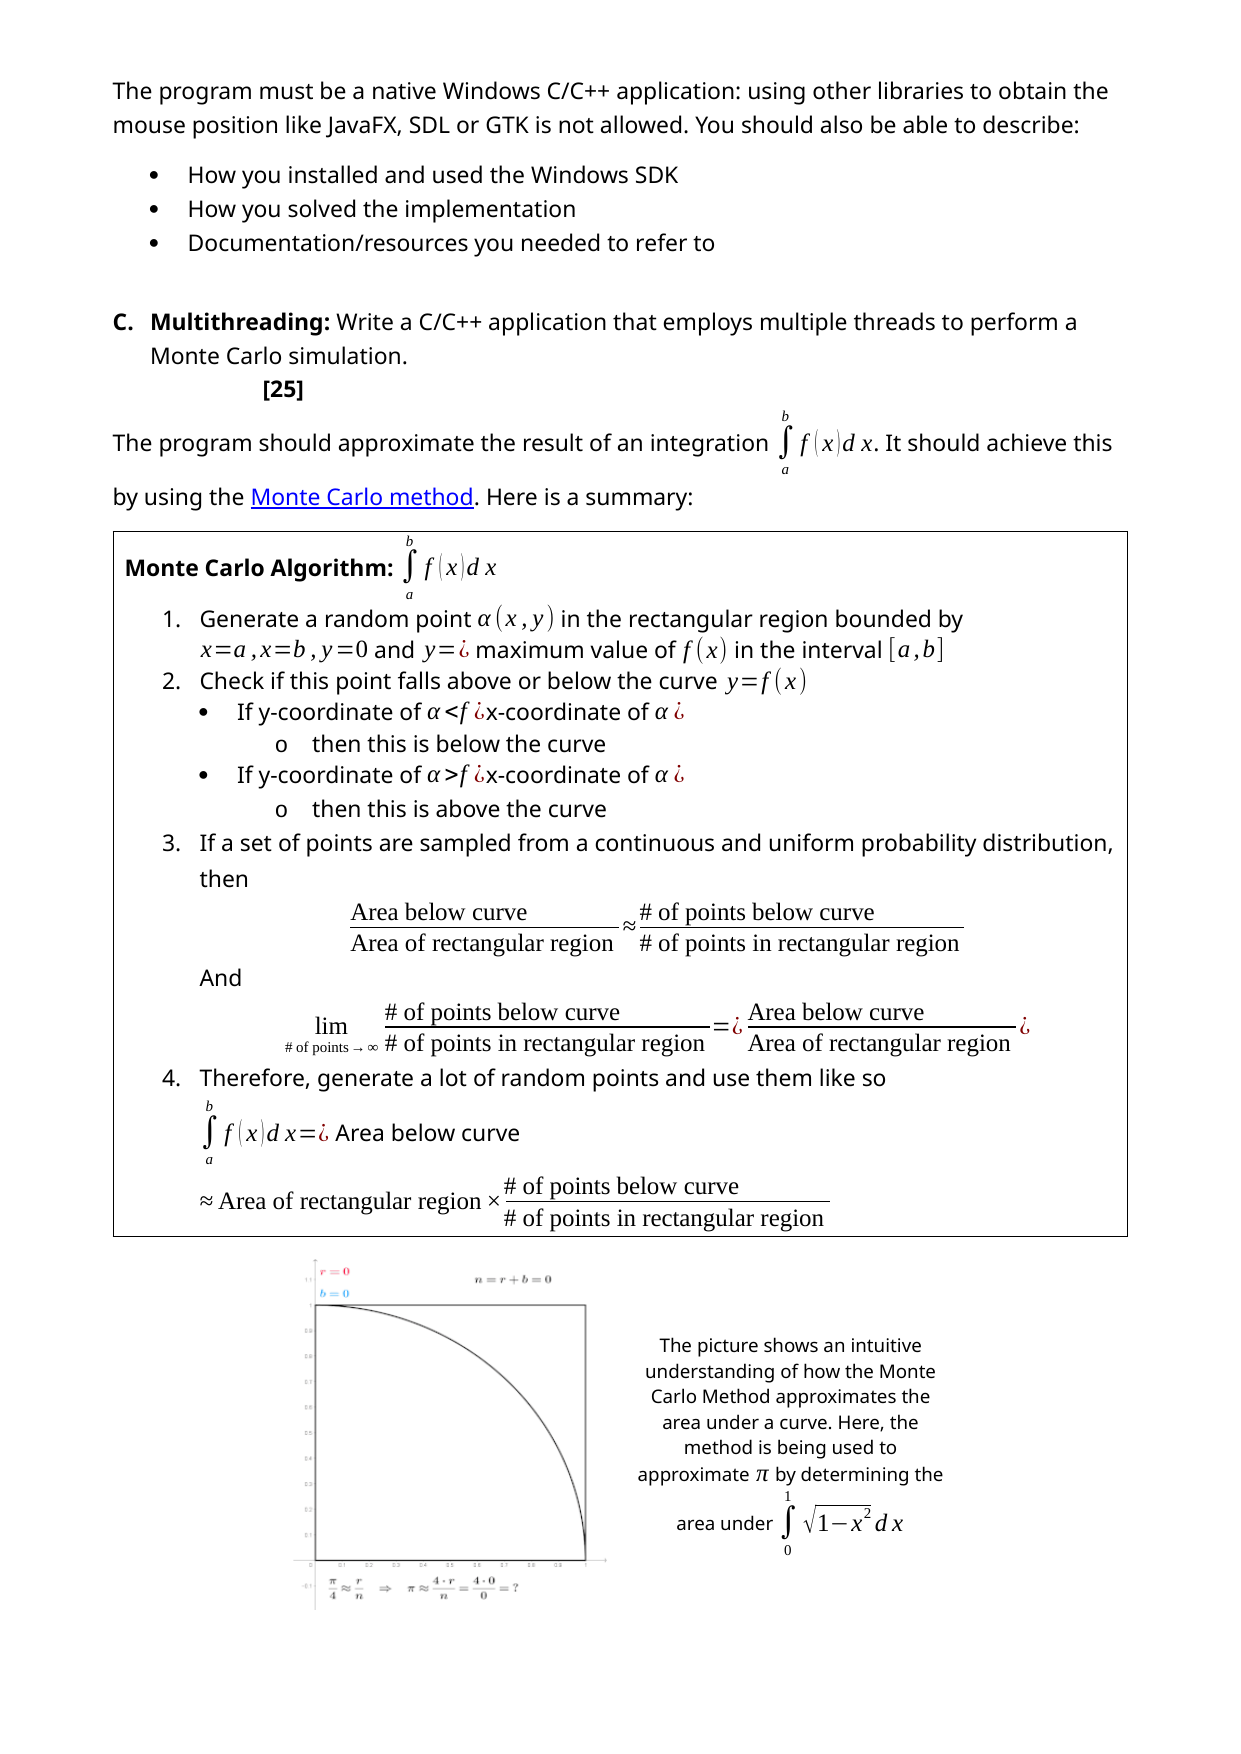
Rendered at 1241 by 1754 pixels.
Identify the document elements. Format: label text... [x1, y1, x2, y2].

picture [293, 1259, 607, 1610]
table_header Monte Carlo Algorithm: Generate a random point in the rectangular region bounded by and maximum value of in the interval Check if this point falls above or below the curve If y-coordinate of x-coordinate of then this is below the curve If y-coordinate of x-coordinate of then this is above the curve If a set of points are sampled from a continuous and uniform probability distribution, then And Therefore, generate a lot of random points and use them like so Area below curve [114, 532, 1127, 1236]
table_header [280, 1260, 620, 1631]
text The program should approximate the result of an integration . It should achieve this by using the Monte Carlo method. Here is a summary: [112, 407, 1128, 512]
list How you installed and used the Windows SDK [150, 159, 1128, 190]
list Documentation/resources you needed to refer to [150, 227, 1128, 258]
text The program must be a native Windows C/C++ application: using other libraries to obtain the mouse position like JavaFX, SDL or GTK is not allowed. You should also be able to describe: [112, 75, 1128, 140]
list Multithreading: Write a C/C++ application that employs multiple threads to perform a Monte Carlo simulation. [25] [112, 306, 1128, 405]
table_header The picture shows an intuitive understanding of how the Monte Carlo Method approximates the area under a curve. Here, the method is being used to approximate by determining the area under [620, 1260, 961, 1631]
list How you solved the implementation [150, 193, 1128, 224]
